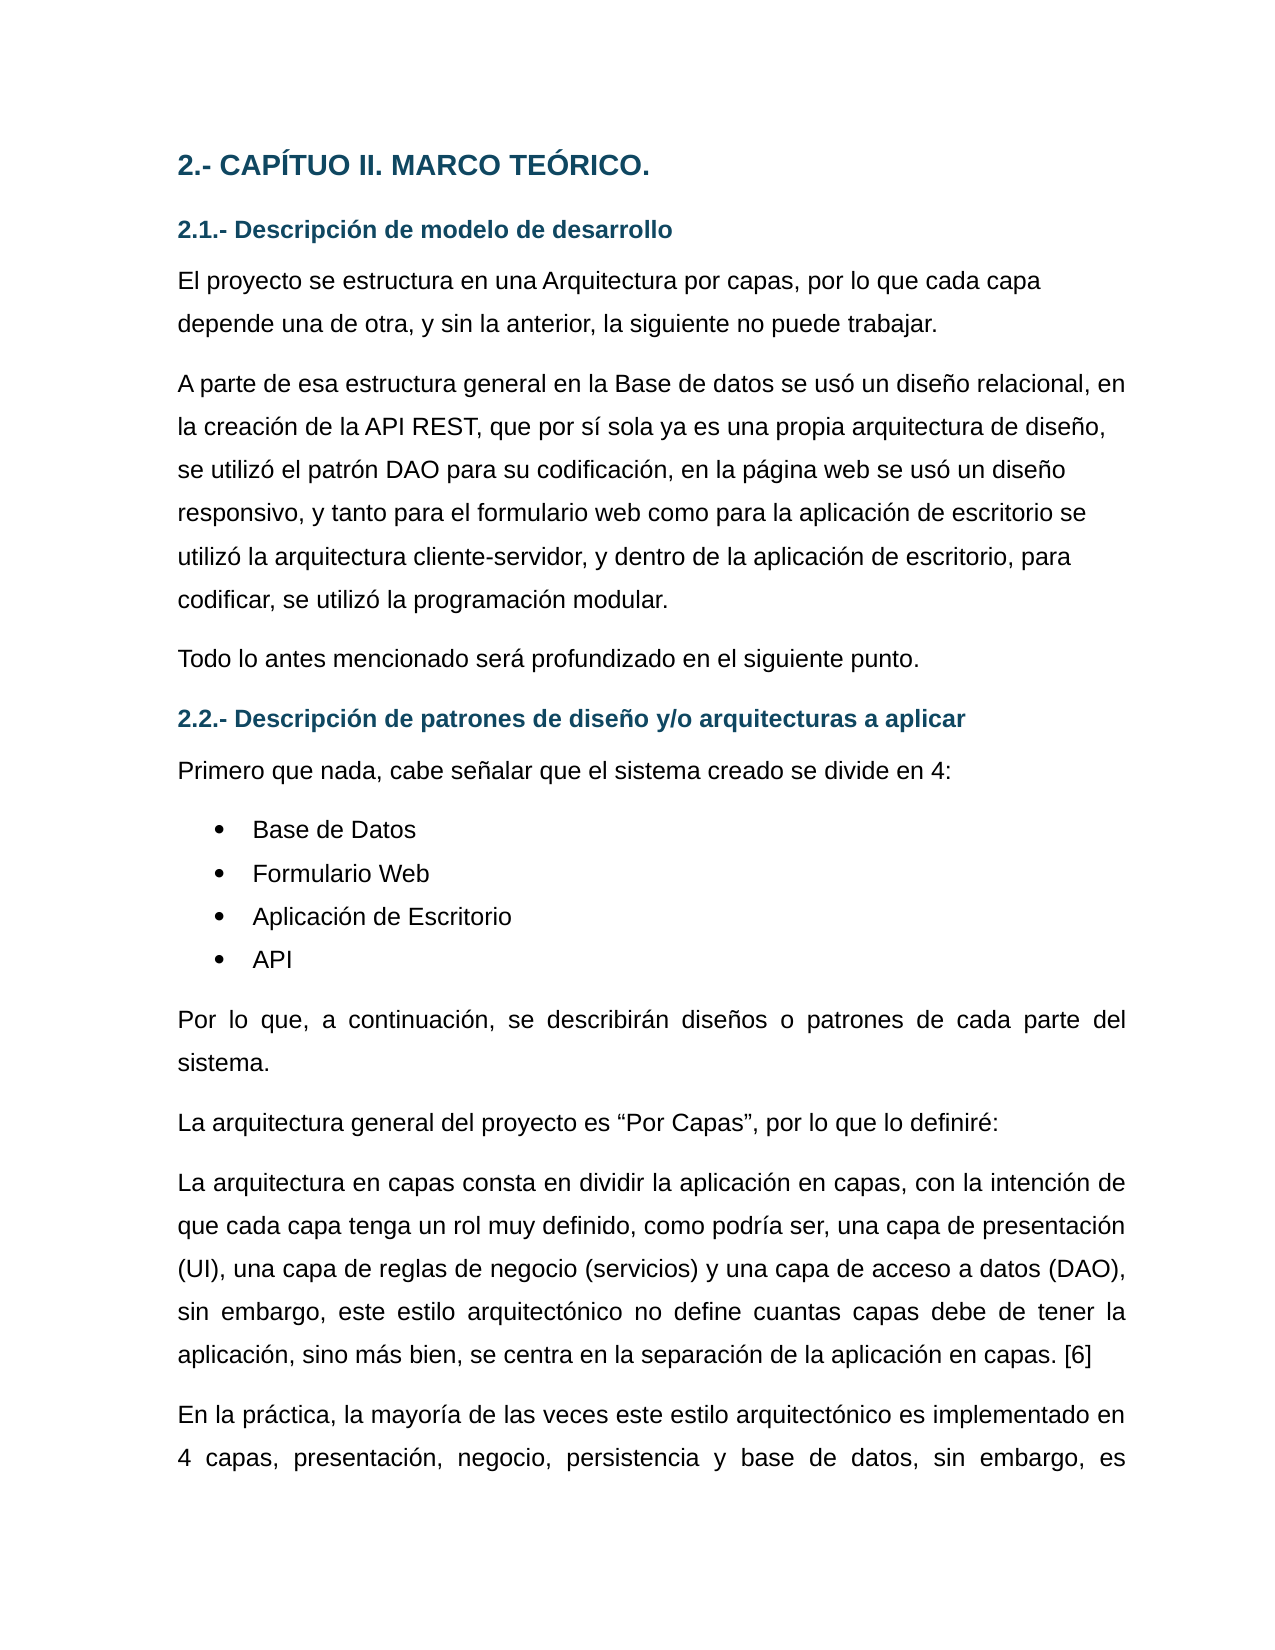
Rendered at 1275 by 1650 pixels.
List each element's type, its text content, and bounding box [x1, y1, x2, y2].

list Aplicación de Escritorio [215, 902, 1127, 931]
subtitle 2.- CAPÍTUO II. MARCO TEÓRICO. [177, 148, 1127, 181]
list Base de Datos [215, 816, 1127, 844]
list Formulario Web [215, 859, 1127, 888]
text A parte de esa estructura general en la Base de datos se usó un diseño relacional, en la creación de la API REST, que por sí sola ya es una propia arquitectura de diseño, se utilizó el patrón DAO para su codificación, en la página web se usó un diseño responsivo, y tanto para el formulario web como para la aplicación de escritorio se utilizó la arquitectura cliente-servidor, y dentro de la aplicación de escritorio, para codificar, se utilizó la programación modular. [177, 369, 1127, 613]
list API [215, 945, 1127, 974]
text Por lo que, a continuación, se describirán diseños o patrones de cada parte del sistema. [177, 1005, 1127, 1077]
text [177, 1400, 1127, 1472]
subtitle 2.2.- Descripción de patrones de diseño y/o arquitecturas a aplicar [177, 704, 1127, 733]
text La arquitectura general del proyecto es “Por Capas”, por lo que lo definiré: [177, 1108, 1127, 1137]
text El proyecto se estructura en una Arquitectura por capas, por lo que cada capa depende una de otra, y sin la anterior, la siguiente no puede trabajar. [177, 266, 1127, 338]
subtitle 2.1.- Descripción de modelo de desarrollo [177, 215, 1127, 243]
text Primero que nada, cabe señalar que el sistema creado se divide en 4: [177, 756, 1127, 784]
text Todo lo antes mencionado será profundizado en el siguiente punto. [177, 644, 1127, 673]
text La arquitectura en capas consta en dividir la aplicación en capas, con la intención de que cada capa tenga un rol muy definido, como podría ser, una capa de presentación (UI), una capa de reglas de negocio (servicios) y una capa de acceso a datos (DAO), sin embargo, este estilo arquitectónico no define cuantas capas debe de tener la aplicación, sino más bien, se centra en la separación de la aplicación en capas. [6] [177, 1168, 1127, 1369]
